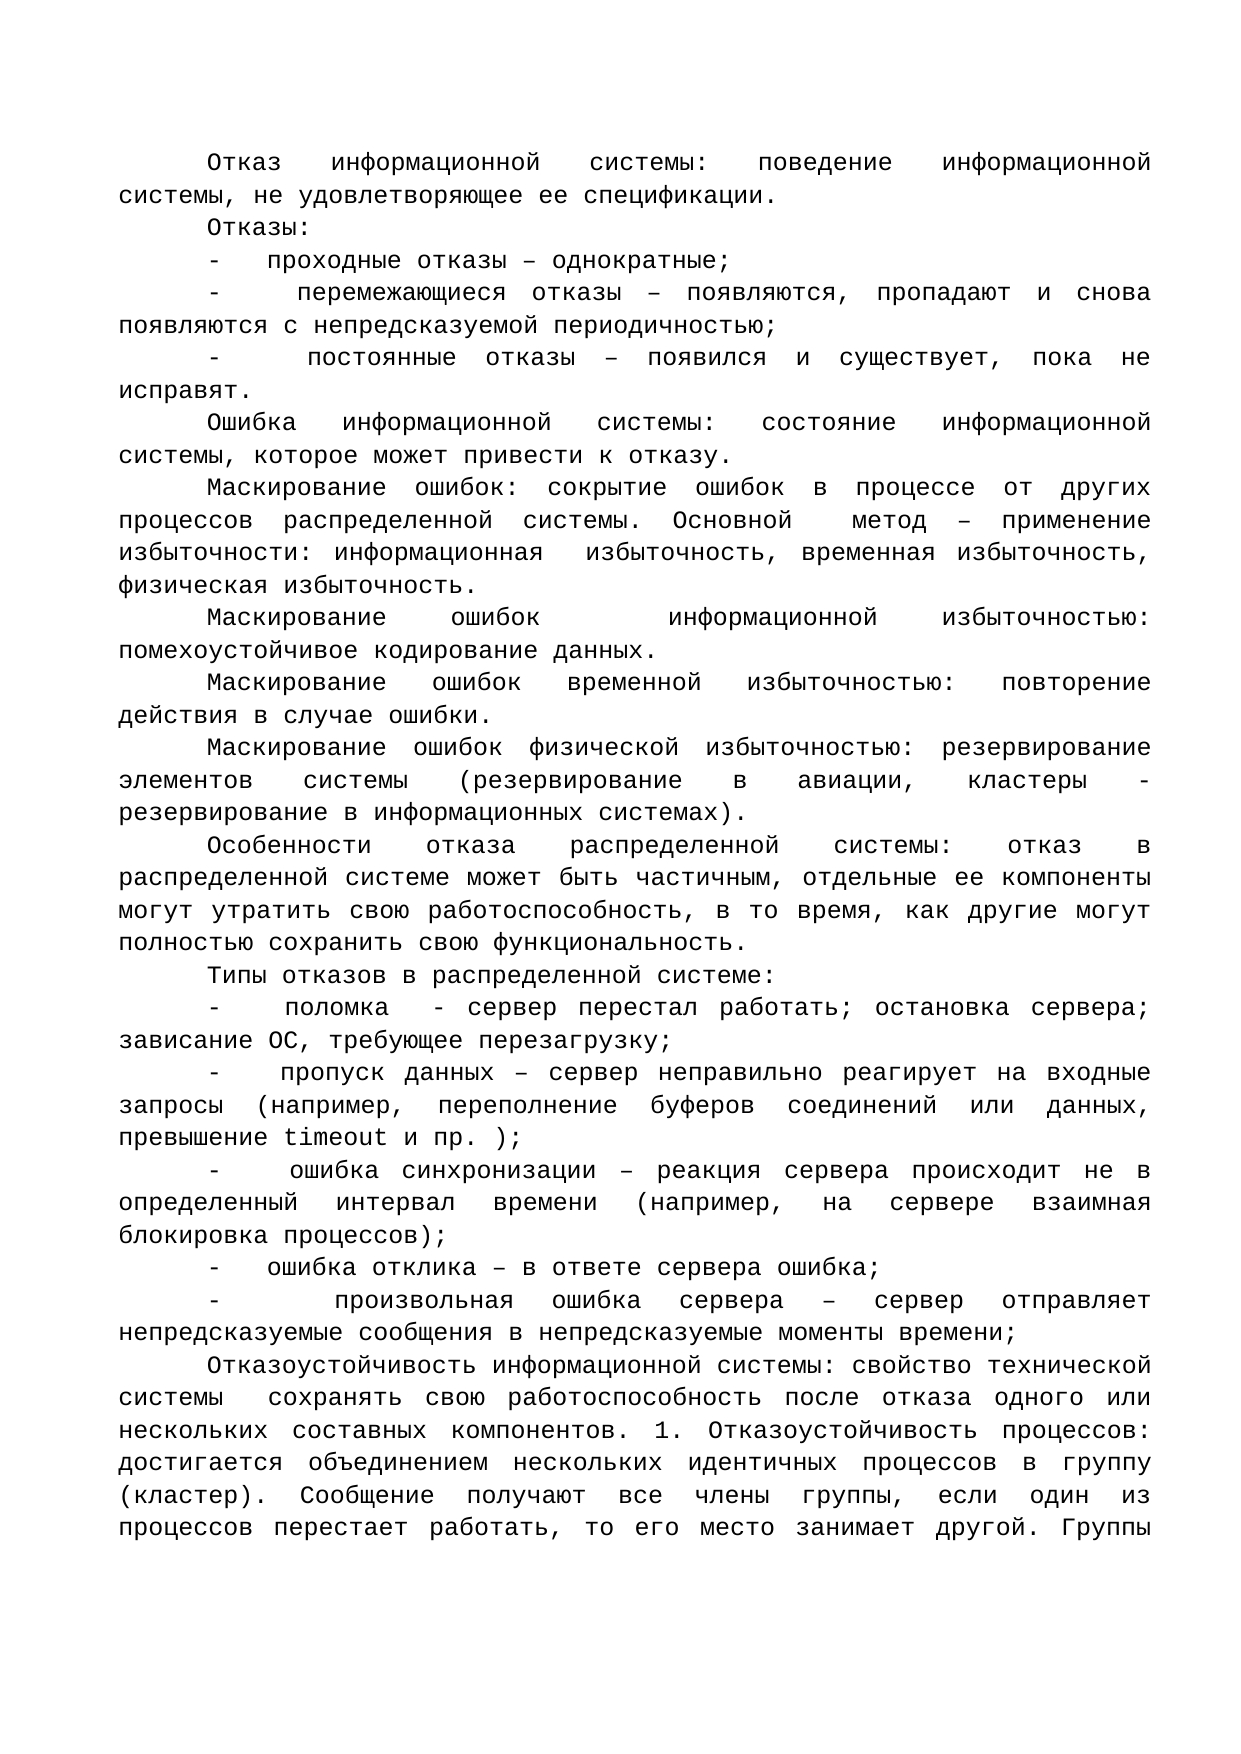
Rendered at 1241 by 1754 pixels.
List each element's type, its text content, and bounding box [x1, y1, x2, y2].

text Особенности отказа распределенной системы: отказ в распределенной системе может быть частичным, отдельные ее компоненты могут утратить свою работоспособность, в то время, как другие могут полностью сохранить свою функциональность. [118, 832, 1152, 958]
text - постоянные отказы – появился и существует, пока не исправят. [118, 345, 1152, 406]
text - пропуск данных – сервер неправильно реагирует на входные запросы (например, переполнение буферов соединений или данных, превышение timeout и пр. ); [118, 1060, 1152, 1153]
text Маскирование ошибок временной избыточностью: повторение действия в случае ошибки. [118, 670, 1152, 731]
text - ошибка отклика – в ответе сервера ошибка; [118, 1255, 1152, 1283]
text - поломка - сервер перестал работать; остановка сервера; зависание ОС, требующее перезагрузку; [118, 995, 1152, 1056]
text - произвольная ошибка сервера – сервер отправляет непредсказуемые сообщения в непредсказуемые моменты времени; [118, 1287, 1152, 1348]
text Отказ информационной системы: поведение информационной системы, не удовлетворяющее ее спецификации. [118, 150, 1152, 211]
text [118, 1352, 1152, 1543]
text - перемежающиеся отказы – появляются, пропадают и снова появляются с непредсказуемой периодичностью; [118, 280, 1152, 341]
text Типы отказов в распределенной системе: [118, 962, 1152, 991]
text Маскирование ошибок: сокрытие ошибок в процессе от других процессов распределенной системы. Основной метод – применение избыточности: информационная избыточность, временная избыточность, физическая избыточность. [118, 475, 1152, 601]
text Ошибка информационной системы: состояние информационной системы, которое может привести к отказу. [118, 410, 1152, 471]
text - ошибка синхронизации – реакция сервера происходит не в определенный интервал времени (например, на сервере взаимная блокировка процессов); [118, 1157, 1152, 1251]
text Маскирование ошибок информационной избыточностью: помехоустойчивое кодирование данных. [118, 605, 1152, 666]
text Отказы: [118, 215, 1152, 243]
text Маскирование ошибок физической избыточностью: резервирование элементов системы (резервирование в авиации, кластеры - резервирование в информационных системах). [118, 735, 1152, 828]
text - проходные отказы – однократные; [118, 247, 1152, 276]
